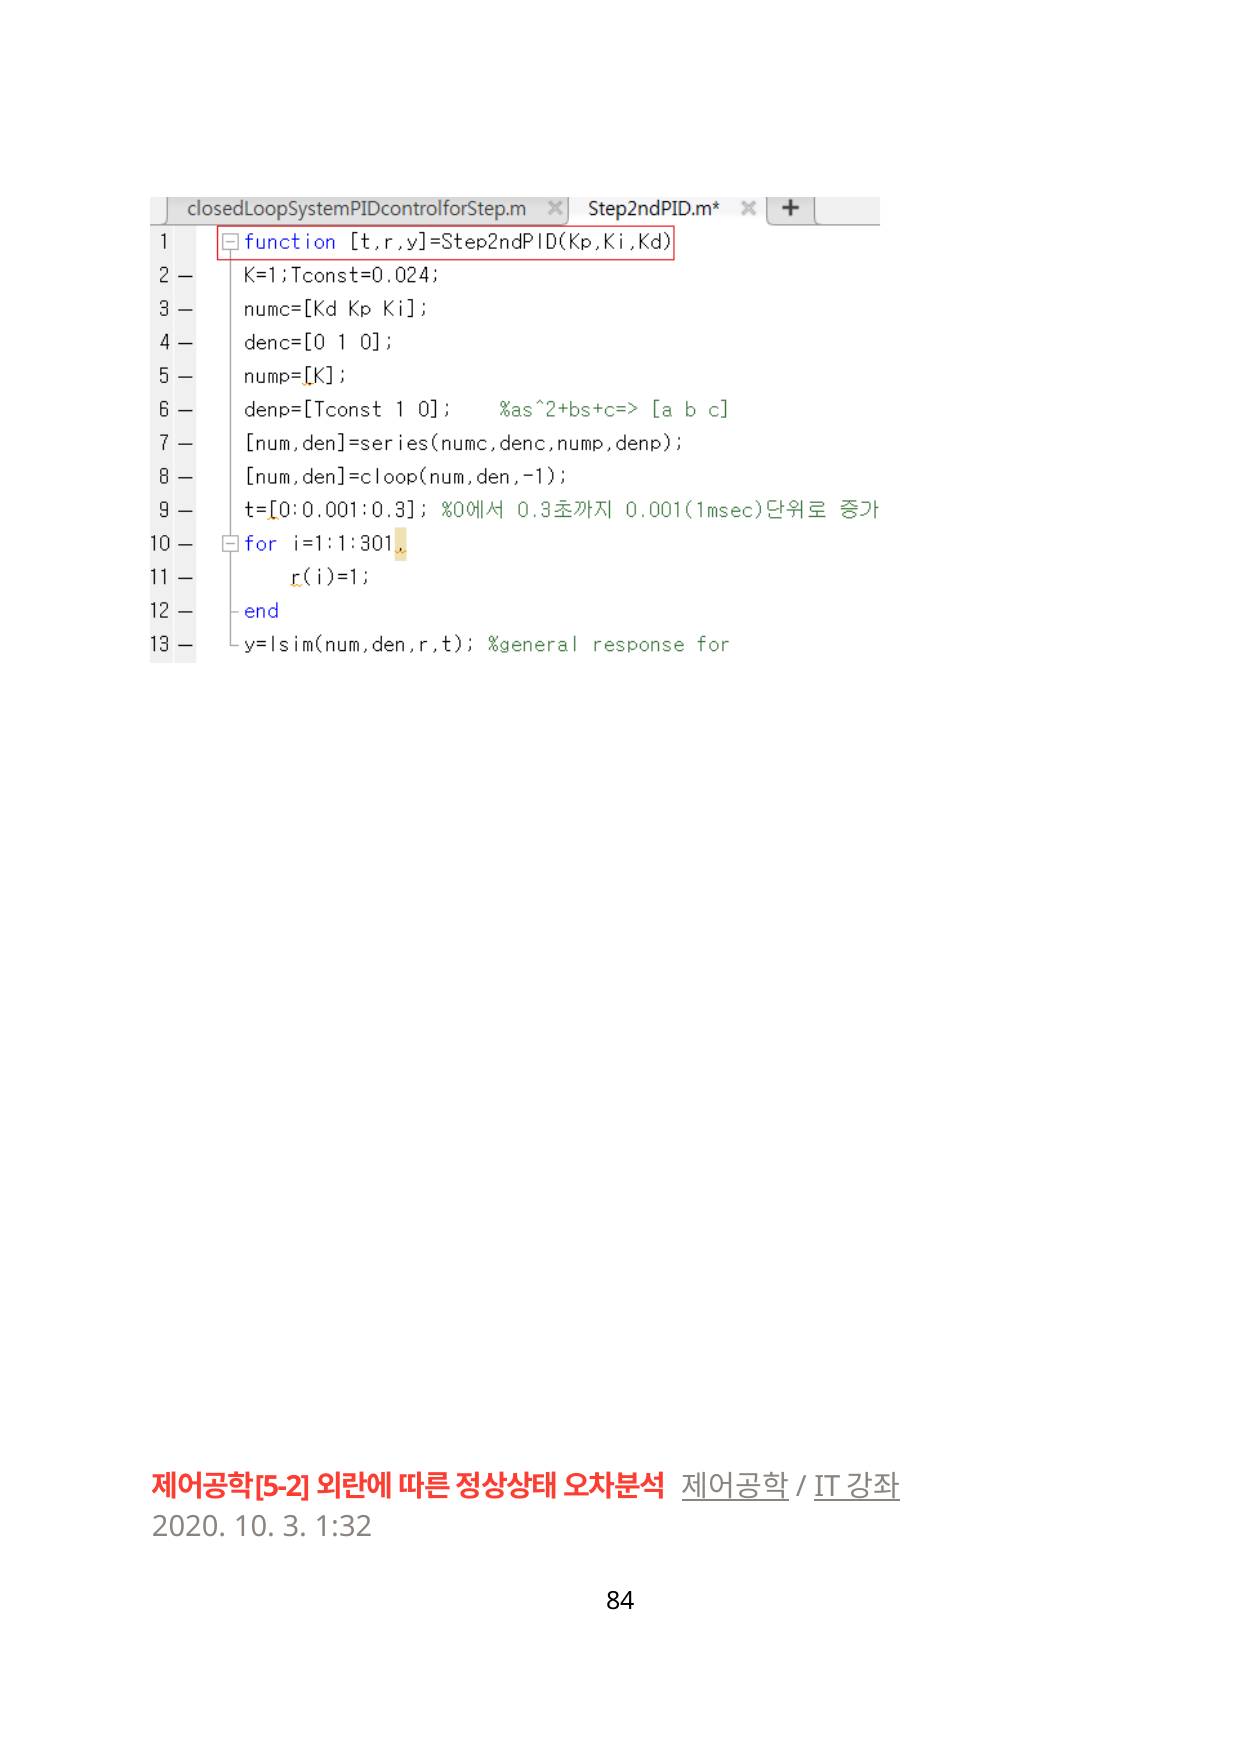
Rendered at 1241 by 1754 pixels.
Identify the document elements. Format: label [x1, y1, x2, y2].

picture [150, 197, 881, 663]
table_header [150, 1461, 1240, 1546]
